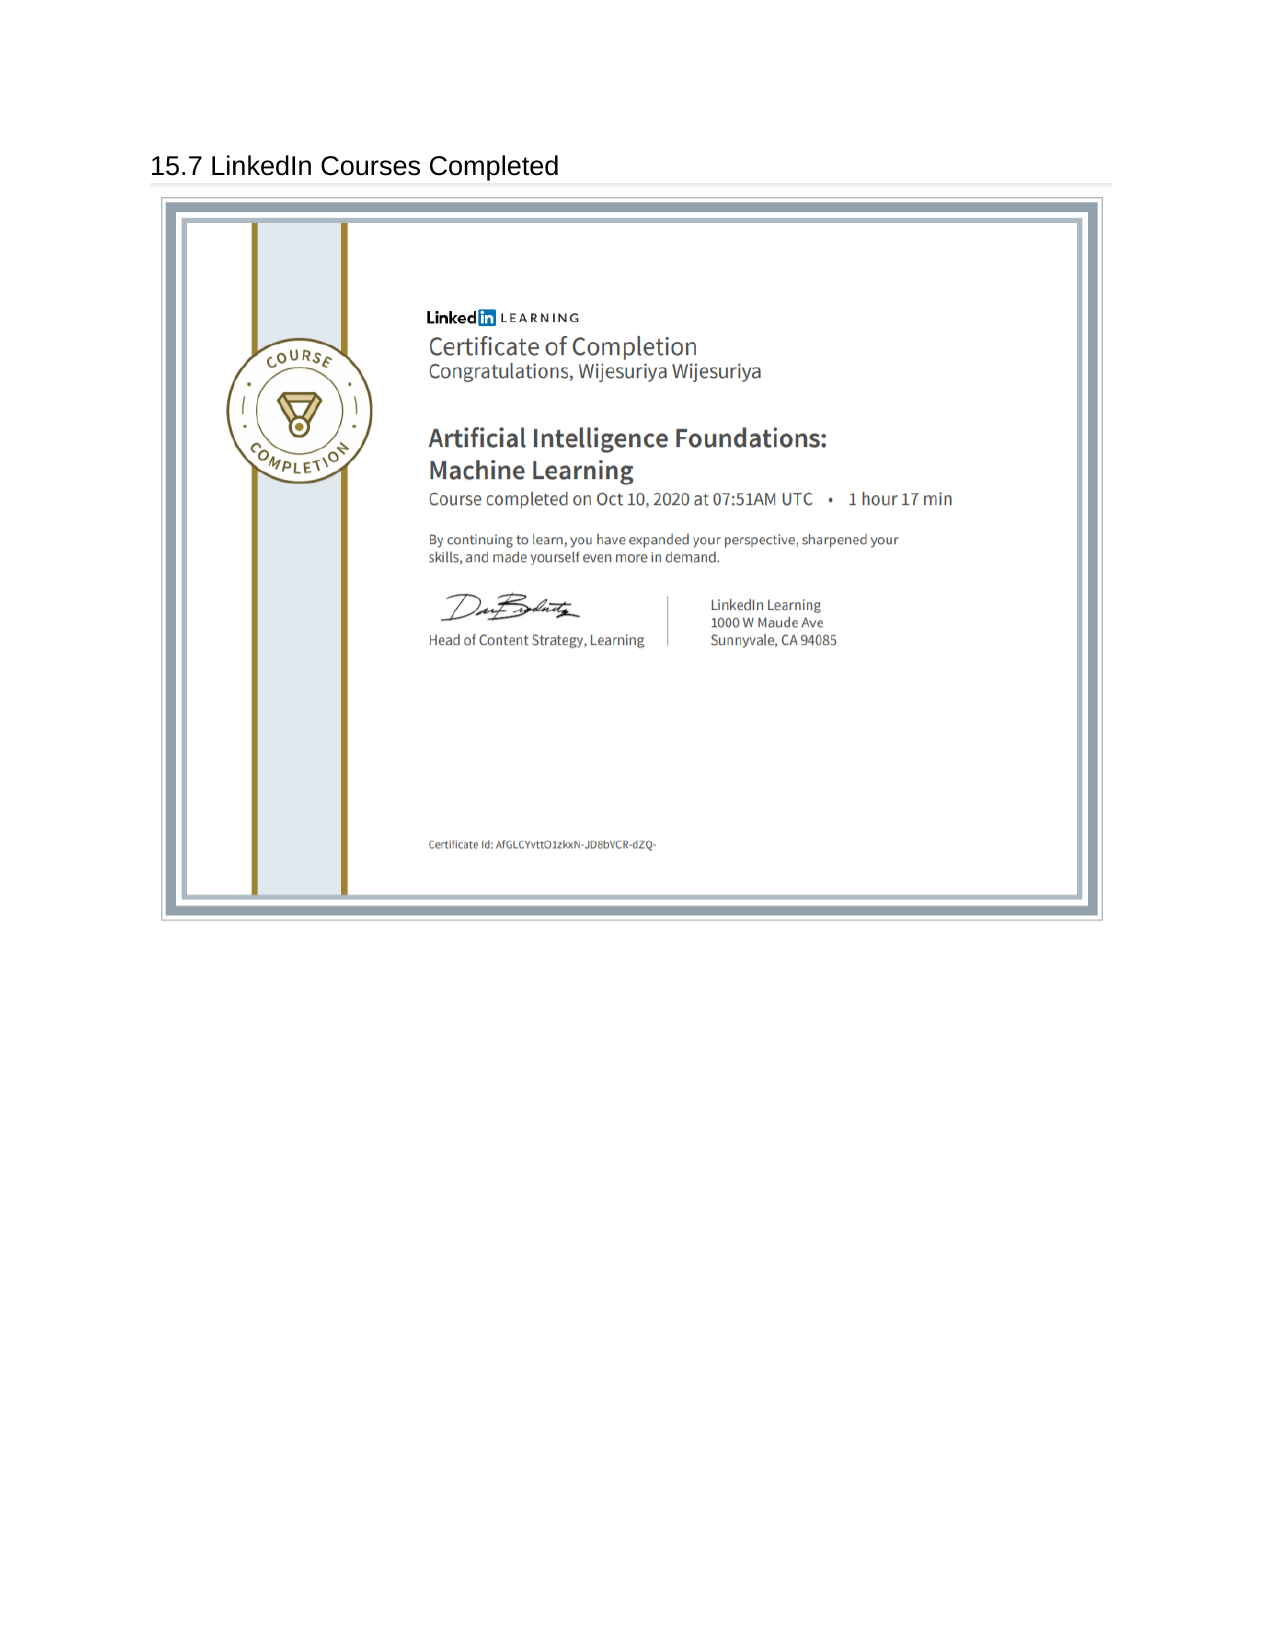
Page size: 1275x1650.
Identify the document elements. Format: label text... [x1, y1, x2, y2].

picture [150, 183, 1113, 928]
subtitle 15.7 LinkedIn Courses Completed [150, 150, 1125, 181]
